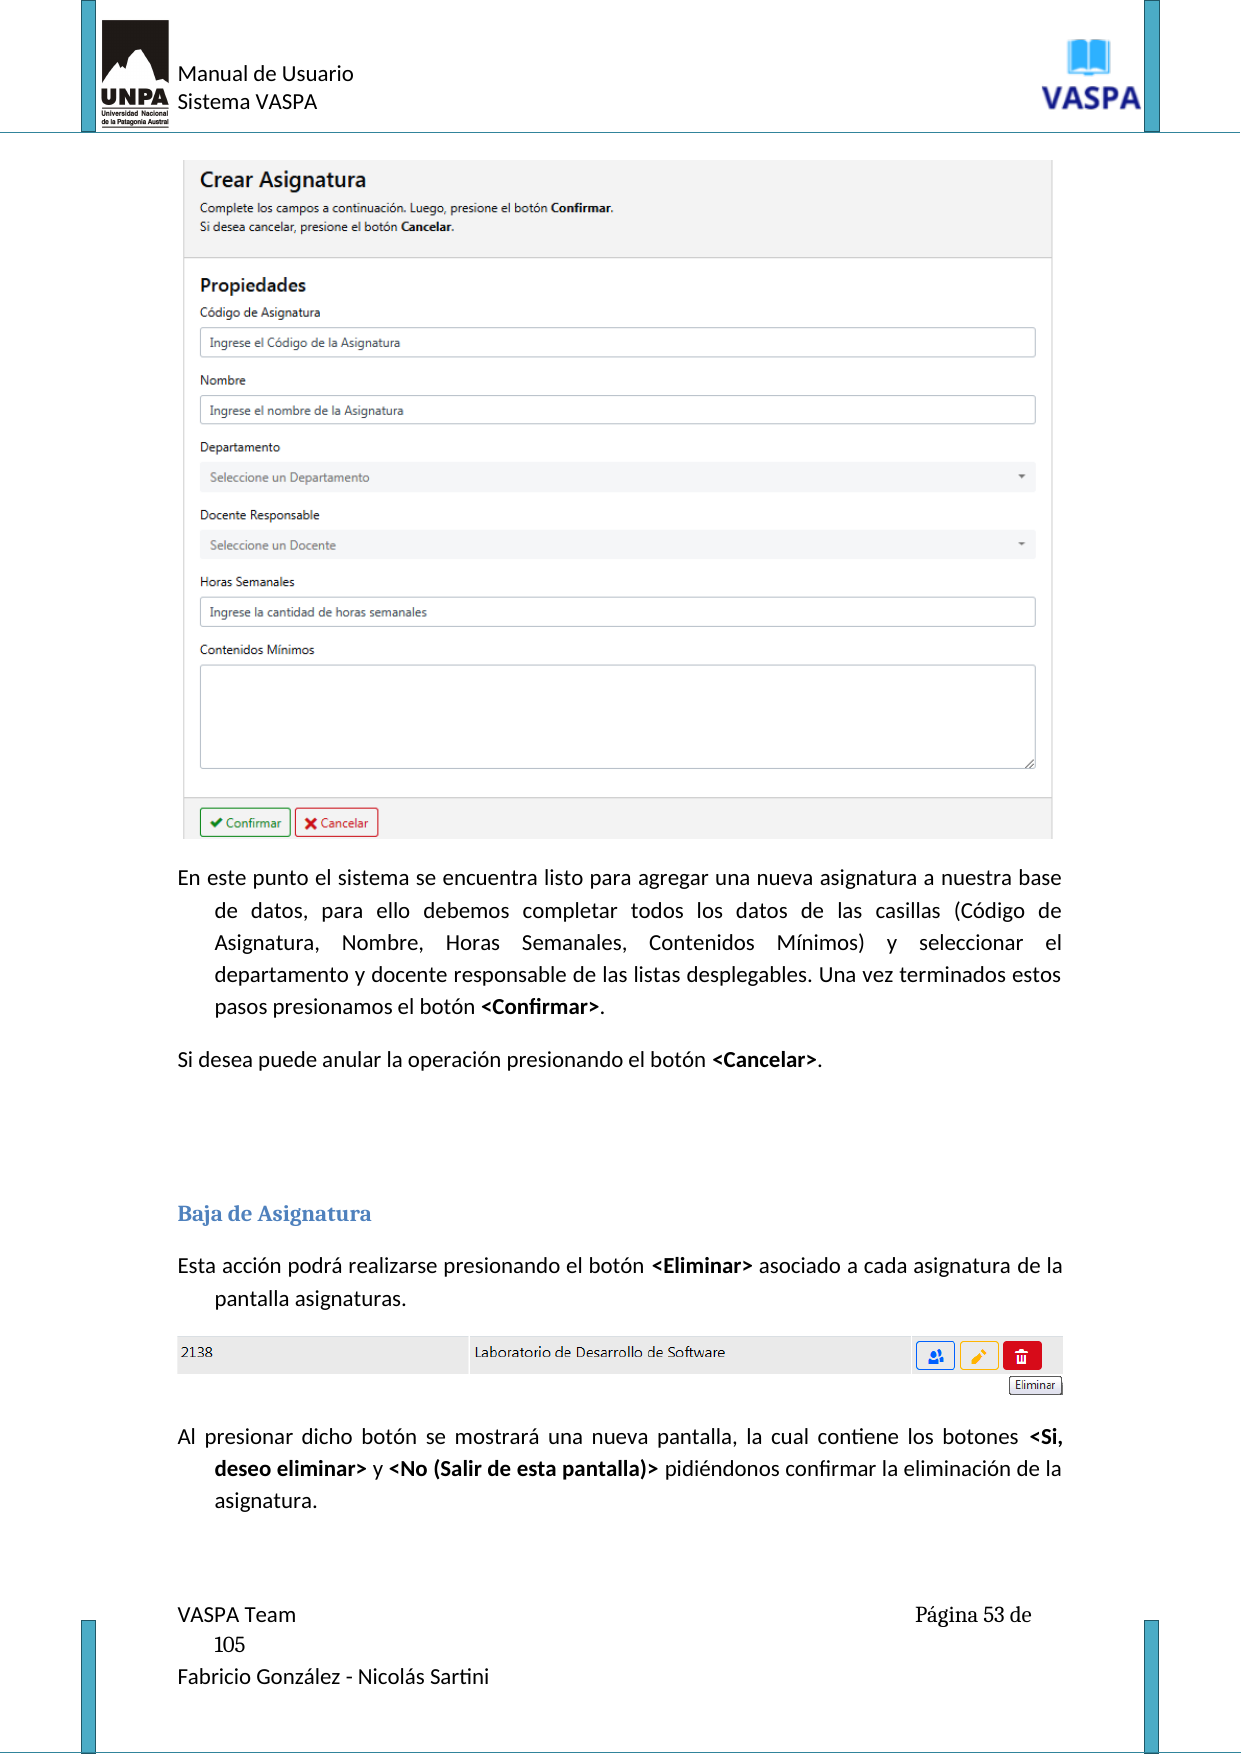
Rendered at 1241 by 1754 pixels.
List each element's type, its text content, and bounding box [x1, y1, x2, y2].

text Al presionar dicho botón se mostrará una nueva pantalla, la cual contiene los botones <Si, deseo eliminar> y <No (Salir de esta pantalla)> pidiéndonos confirmar la eliminación de la asignatura. [177, 1422, 1063, 1514]
text Esta acción podrá realizarse presionando el botón <Eliminar> asociado a cada asignatura de la pantalla asignaturas. [177, 1251, 1063, 1312]
text Si desea puede anular la operación presionando el botón <Cancelar>. [177, 1045, 1063, 1073]
picture [100, 18, 170, 129]
picture [1036, 19, 1146, 129]
text Baja de Asignatura [177, 1200, 1063, 1227]
picture [177, 160, 1063, 839]
picture [177, 1336, 1063, 1398]
text En este punto el sistema se encuentra listo para agregar una nueva asignatura a nuestra base de datos, para ello debemos completar todos los datos de las casillas (Código de Asignatura, Nombre, Horas Semanales, Contenidos Mínimos) y seleccionar el departamento y docente responsable de las listas desplegables. Una vez terminados estos pasos presionamos el botón <Confirmar>. [177, 863, 1063, 1020]
